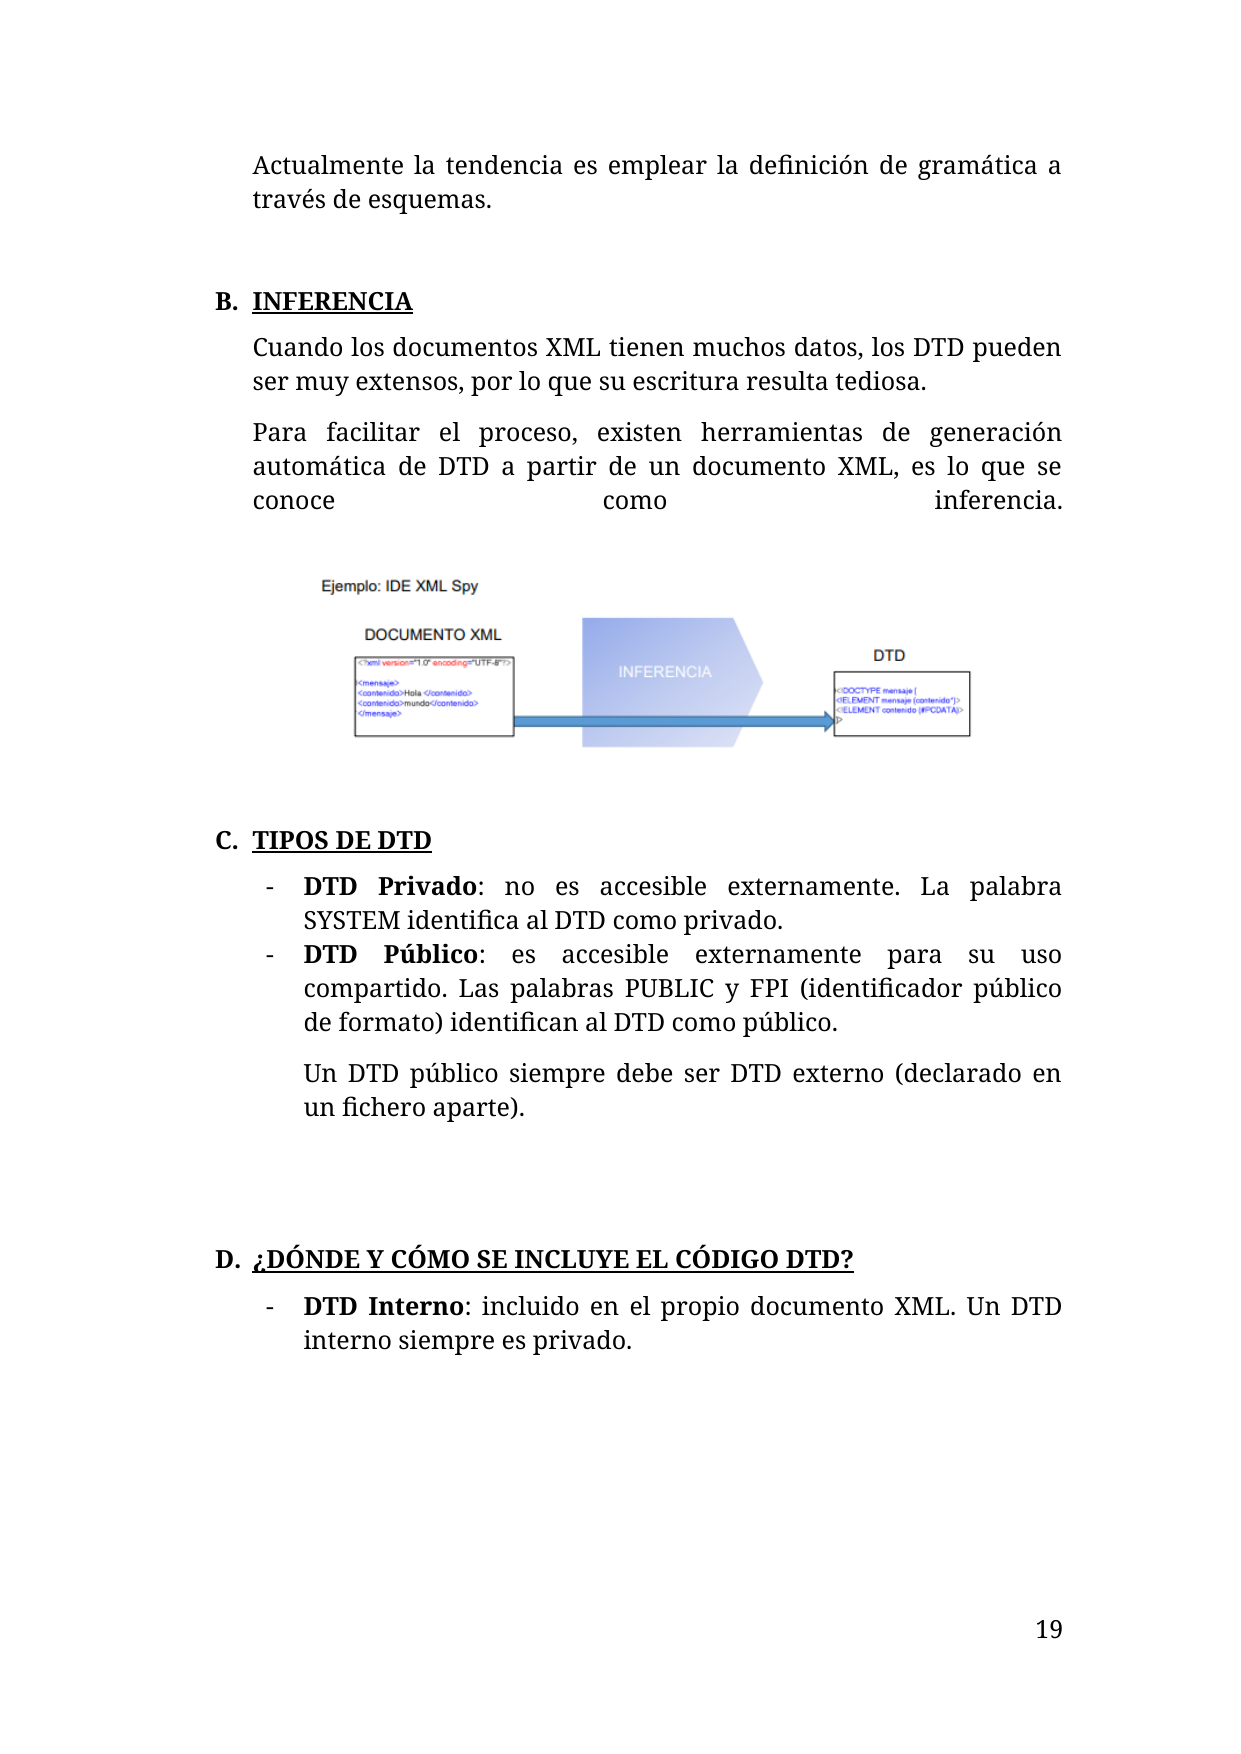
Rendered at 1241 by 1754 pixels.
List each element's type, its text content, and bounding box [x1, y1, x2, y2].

text Para facilitar el proceso, existen herramientas de generación automática de DTD a partir de un documento XML, es lo que se conoce como inferencia. [252, 414, 1063, 551]
subtitle INFERENCIA [215, 283, 1063, 317]
list DTD Privado: no es accesible externamente. La palabra SYSTEM identifica al DTD como privado. [266, 869, 1063, 937]
list DTD Público: es accesible externamente para su uso compartido. Las palabras PUBLIC y FPI (identificador público de formato) identifican al DTD como público. [266, 937, 1063, 1039]
list DTD Interno: incluido en el propio documento XML. Un DTD interno siempre es privado. [266, 1289, 1063, 1357]
subtitle TIPOS DE DTD [215, 822, 1063, 856]
text Cuando los documentos XML tienen muchos datos, los DTD pueden ser muy extensos, por lo que su escritura resulta tediosa. [252, 330, 1063, 398]
text Un DTD público siempre debe ser DTD externo (declarado en un fichero aparte). [303, 1056, 1063, 1124]
subtitle ¿DÓNDE Y CÓMO SE INCLUYE EL CÓDIGO DTD? [215, 1242, 1063, 1276]
picture [311, 567, 1004, 755]
text Actualmente la tendencia es emplear la definición de gramática a través de esquemas. [252, 148, 1063, 216]
